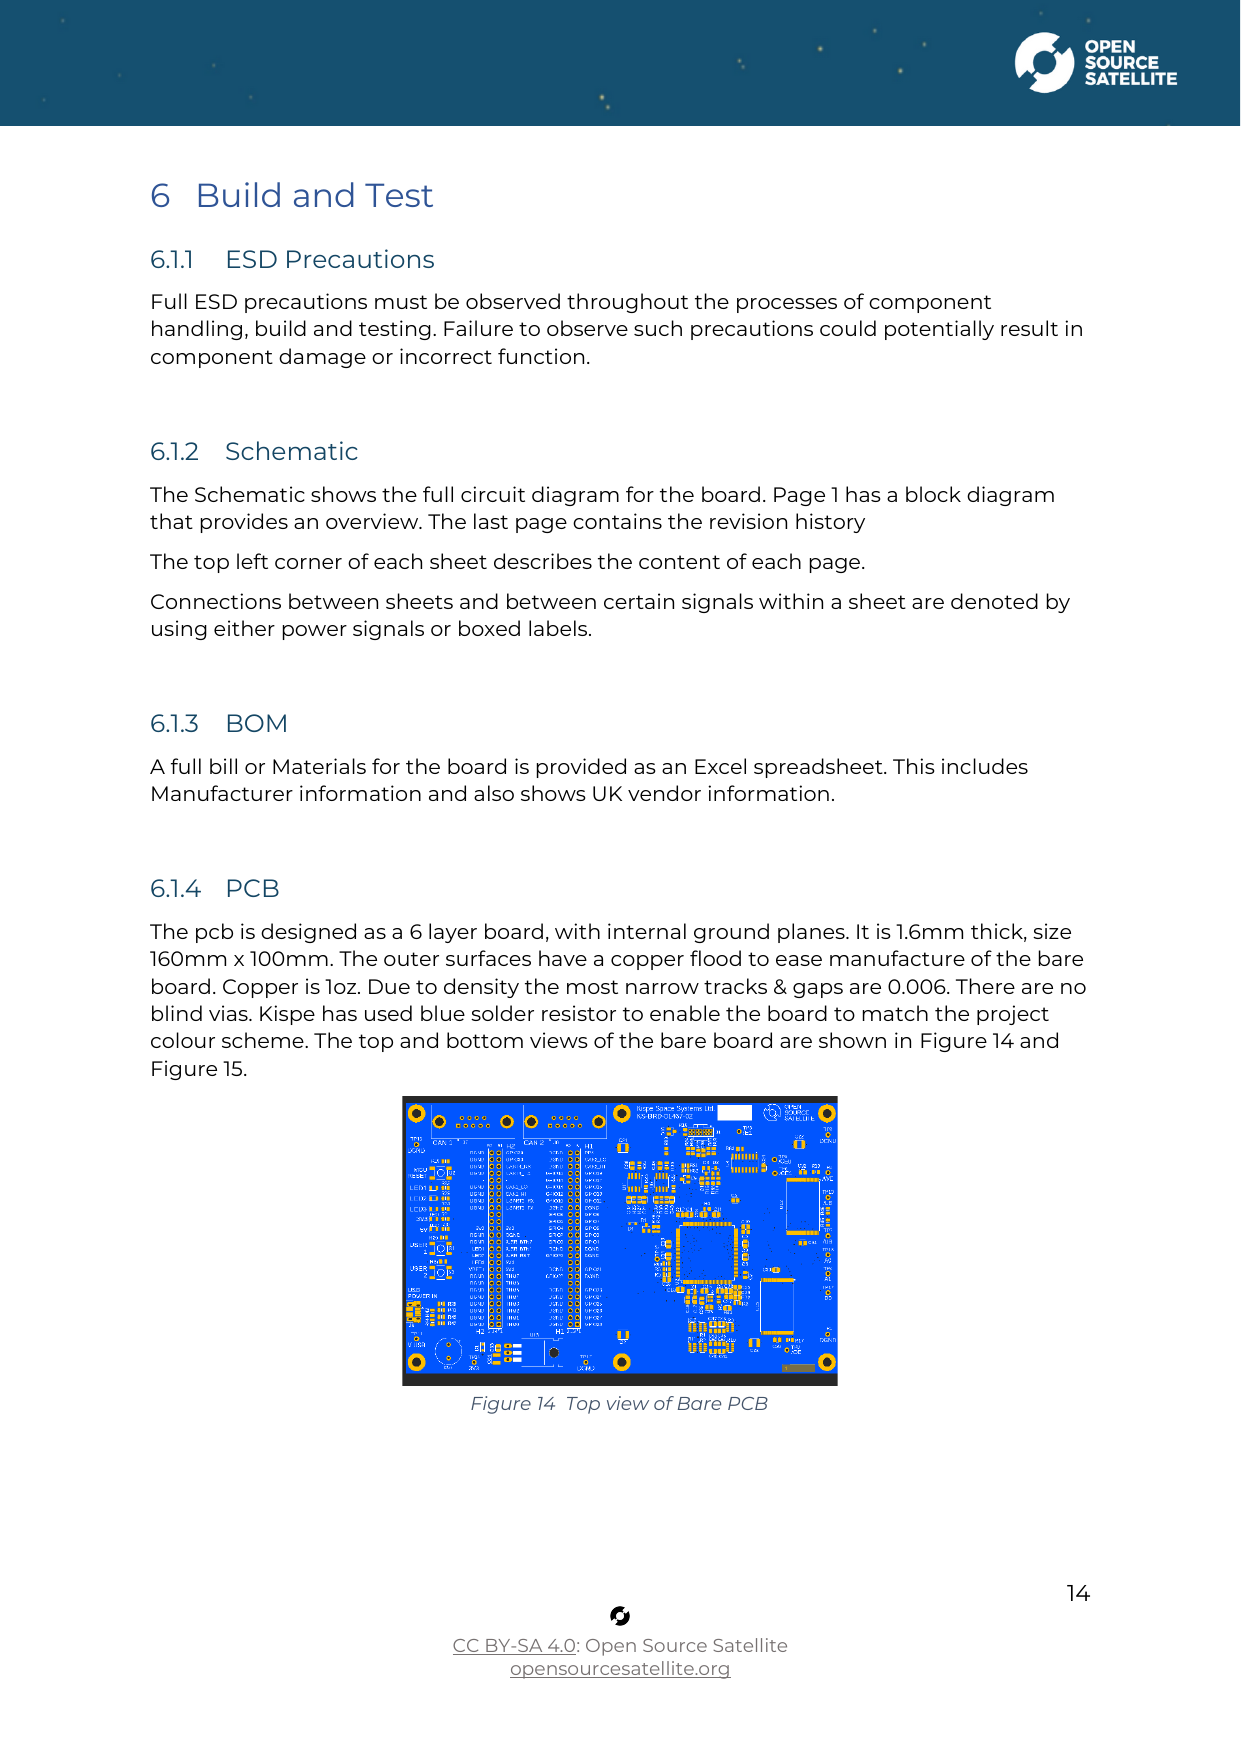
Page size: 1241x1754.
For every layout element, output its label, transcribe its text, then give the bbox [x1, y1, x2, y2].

picture [0, 0, 1241, 126]
text The top left corner of each sheet describes the content of each page. [150, 549, 1090, 574]
picture [610, 1606, 630, 1626]
text A full bill or Materials for the board is provided as an Excel spreadsheet. This includes Manufacturer information and also shows UK vendor information. [150, 754, 1090, 807]
subtitle Build and Test [150, 175, 1090, 216]
text Connections between sheets and between certain signals within a sheet are denoted by using either power signals or boxed labels. [150, 589, 1090, 642]
subtitle Schematic [150, 436, 1090, 467]
picture [402, 1096, 838, 1386]
subtitle PCB [150, 874, 1090, 904]
subtitle BOM [150, 709, 1090, 739]
text Full ESD precautions must be observed throughout the processes of component handling, build and testing. Failure to observe such precautions could potentially result in component damage or incorrect function. [150, 289, 1090, 369]
text The Schematic shows the full circuit diagram for the board. Page 1 has a block diagram that provides an overview. The last page contains the revision history [150, 482, 1090, 534]
text The pcb is designed as a 6 layer board, with internal ground planes. It is 1.6mm thick, size 160mm x 100mm. The outer surfaces have a copper flood to ease manufacture of the bare board. Copper is 1oz. Due to density the most narrow tracks & gaps are 0.006. There are no blind vias. Kispe has used blue solder resistor to enable the board to match the project colour scheme. The top and bottom views of the bare board are shown in Figure 14 and Figure 15. [150, 919, 1090, 1082]
subtitle ESD Precautions [150, 244, 1090, 274]
